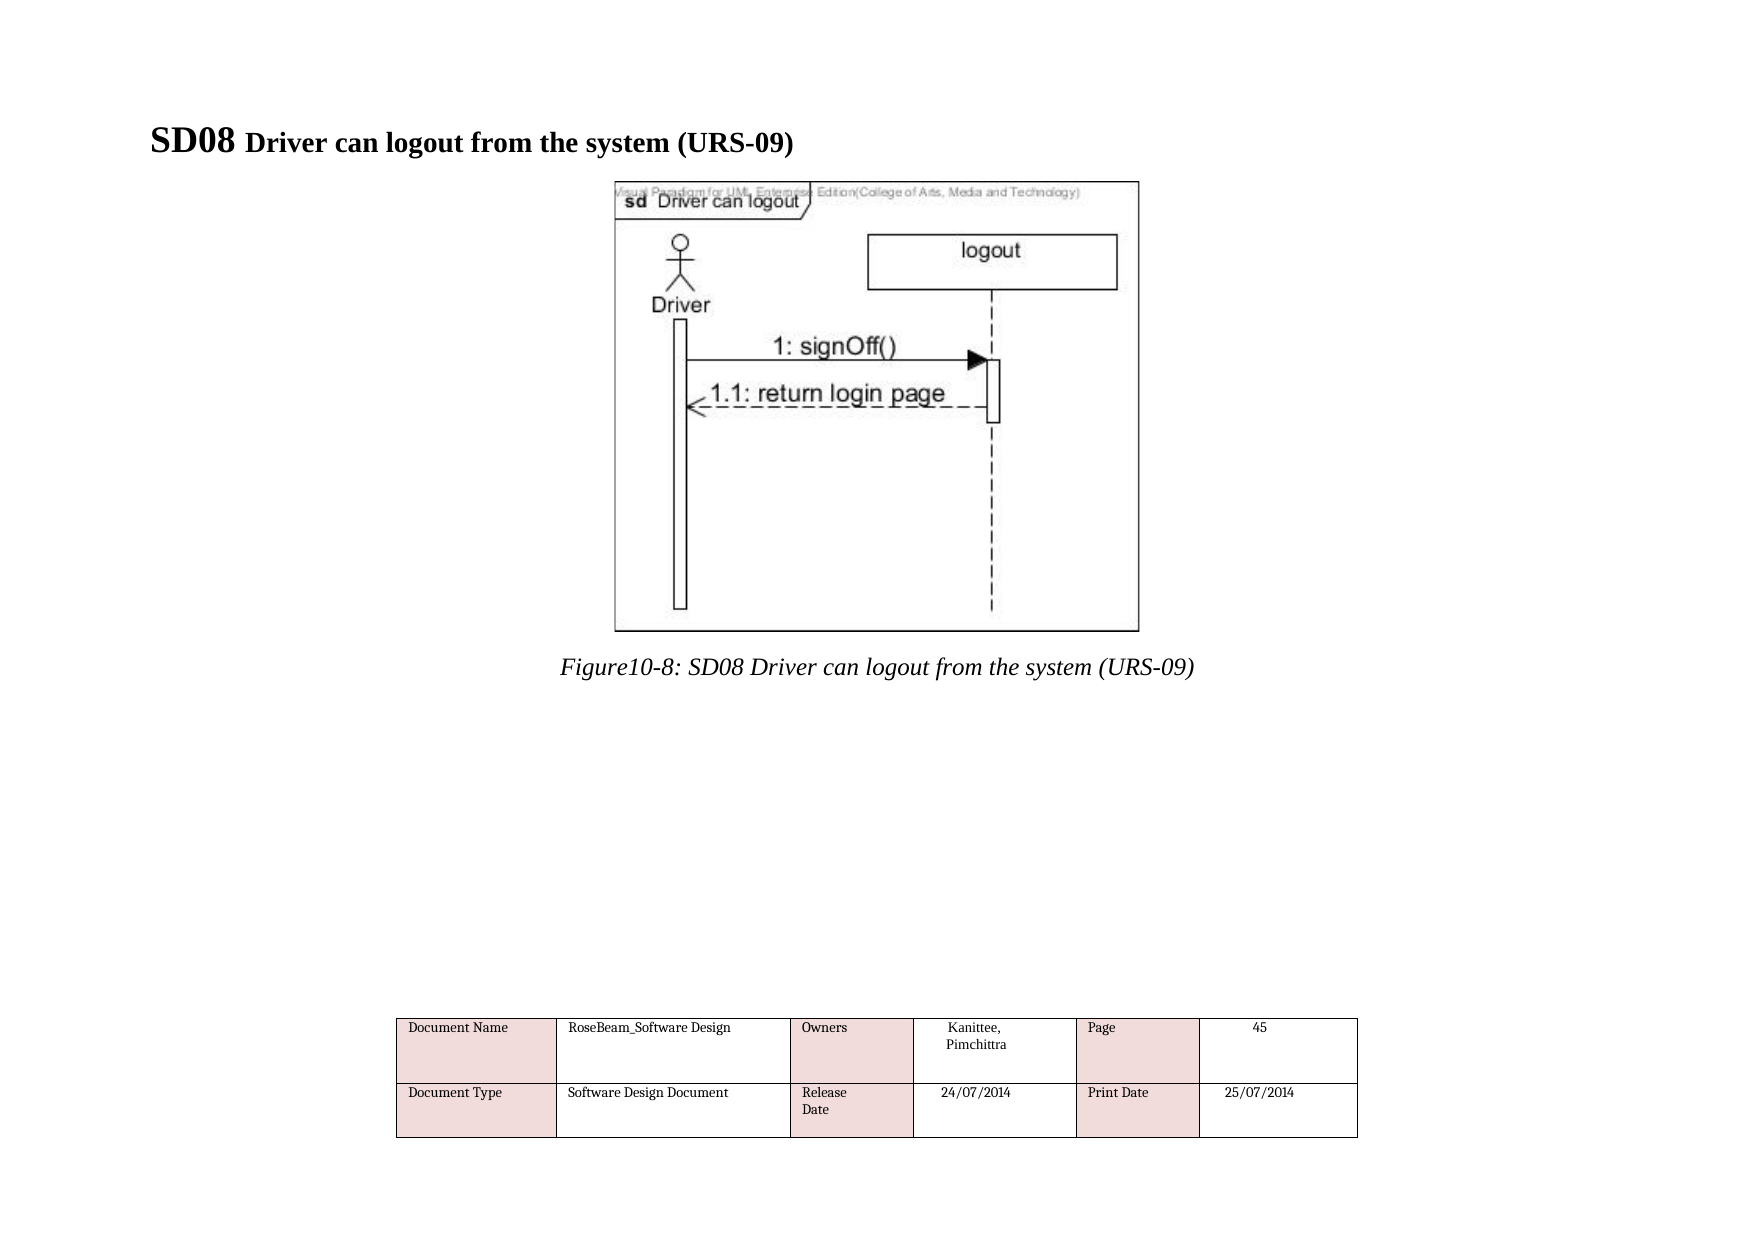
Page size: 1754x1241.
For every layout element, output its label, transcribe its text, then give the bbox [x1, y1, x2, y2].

text SD08 Driver can logout from the system (URS-09) [150, 117, 1604, 161]
picture [614, 181, 1140, 632]
text Figure10-8: SD08 Driver can logout from the system (URS-09) [150, 652, 1604, 681]
